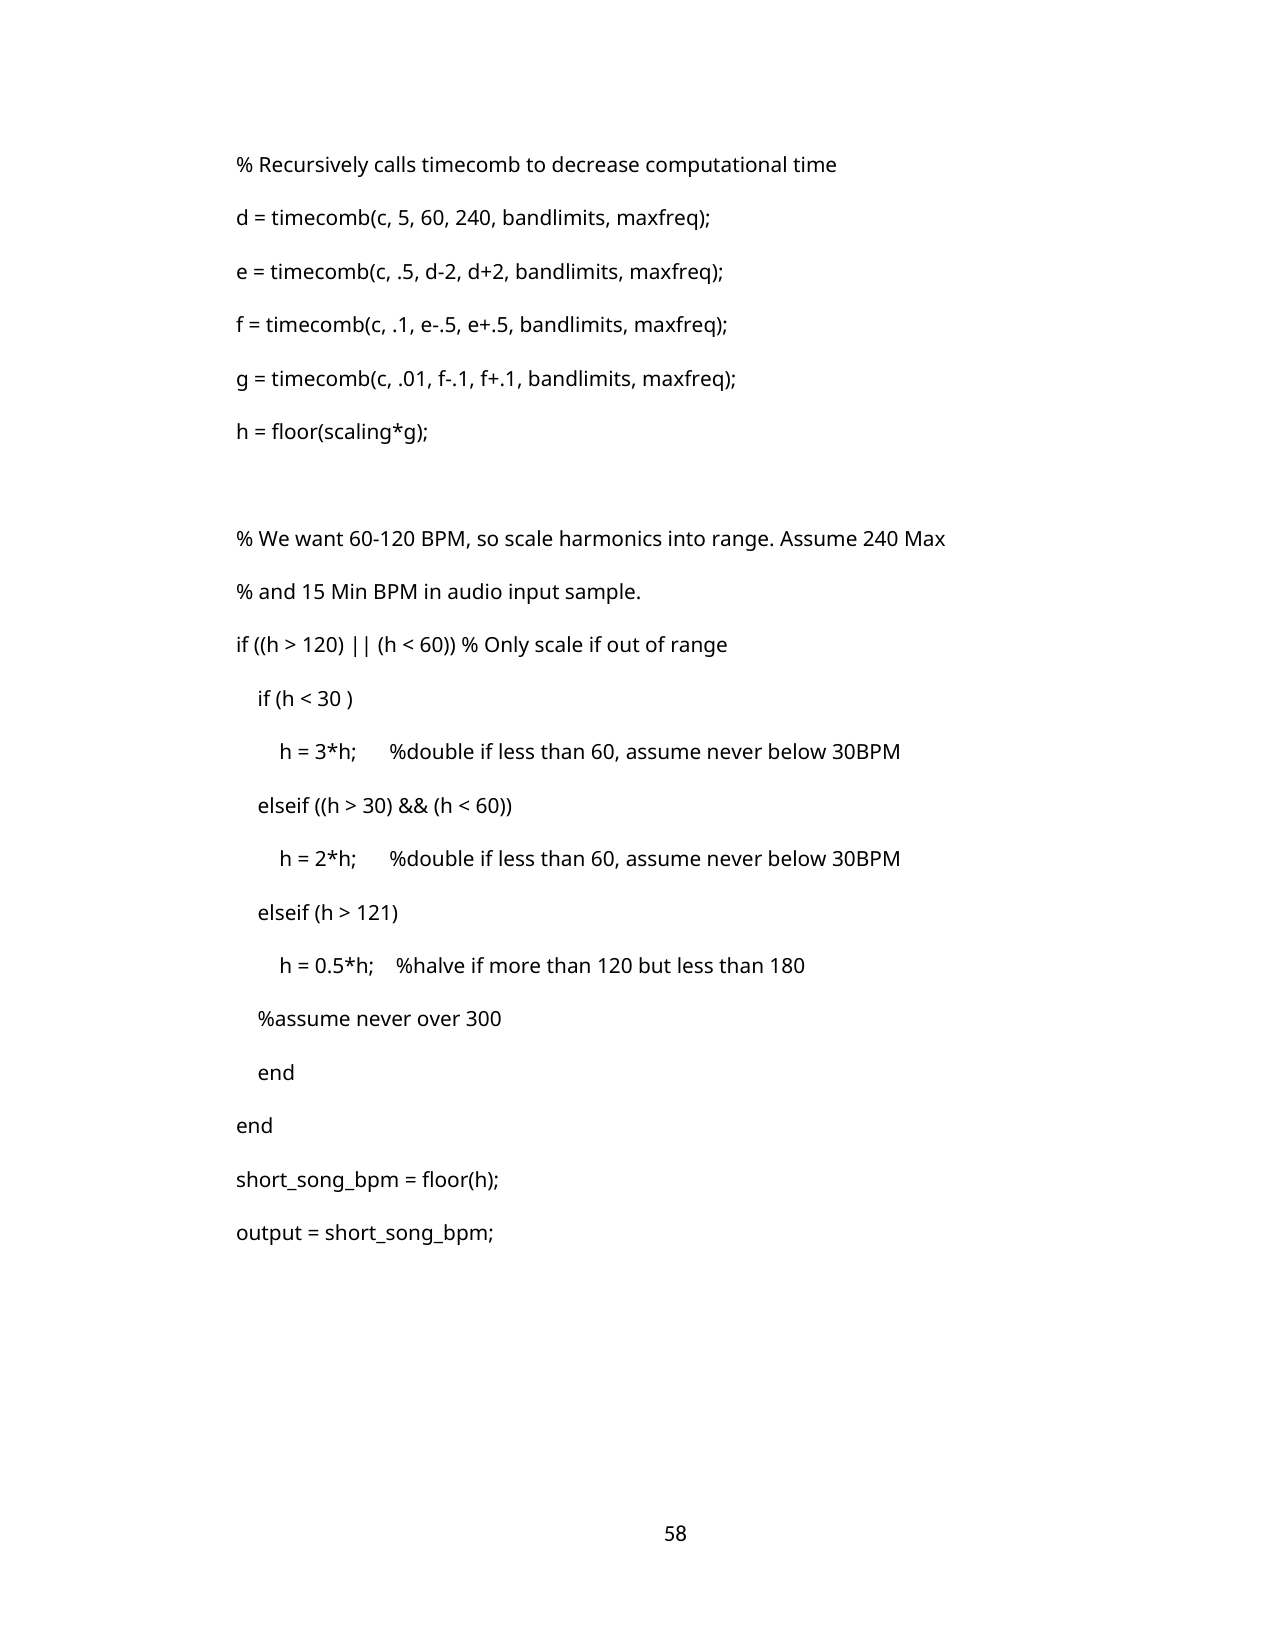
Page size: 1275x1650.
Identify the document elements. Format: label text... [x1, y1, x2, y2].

text g = timecomb(c, .01, f-.1, f+.1, bandlimits, maxfreq); [225, 364, 1125, 392]
text end [225, 1111, 1125, 1140]
text h = 2*h; %double if less than 60, assume never below 30BPM [225, 844, 1125, 873]
text output = short_song_bpm; [225, 1218, 1125, 1247]
text if (h < 30 ) [225, 684, 1125, 712]
text short_song_bpm = floor(h); [225, 1165, 1125, 1193]
text end [225, 1058, 1125, 1086]
text h = 0.5*h; %halve if more than 120 but less than 180 [225, 951, 1125, 979]
text % We want 60-120 BPM, so scale harmonics into range. Assume 240 Max [225, 524, 1125, 552]
text f = timecomb(c, .1, e-.5, e+.5, bandlimits, maxfreq); [225, 310, 1125, 339]
text d = timecomb(c, 5, 60, 240, bandlimits, maxfreq); [225, 203, 1125, 232]
text if ((h > 120) || (h < 60)) % Only scale if out of range [225, 631, 1125, 659]
text h = 3*h; %double if less than 60, assume never below 30BPM [225, 737, 1125, 766]
text e = timecomb(c, .5, d-2, d+2, bandlimits, maxfreq); [225, 257, 1125, 285]
text elseif (h > 121) [225, 898, 1125, 926]
text % Recursively calls timecomb to decrease computational time [225, 150, 1125, 178]
text %assume never over 300 [225, 1004, 1125, 1033]
text % and 15 Min BPM in audio input sample. [225, 577, 1125, 606]
text elseif ((h > 30) && (h < 60)) [225, 791, 1125, 819]
text h = floor(scaling*g); [225, 417, 1125, 446]
